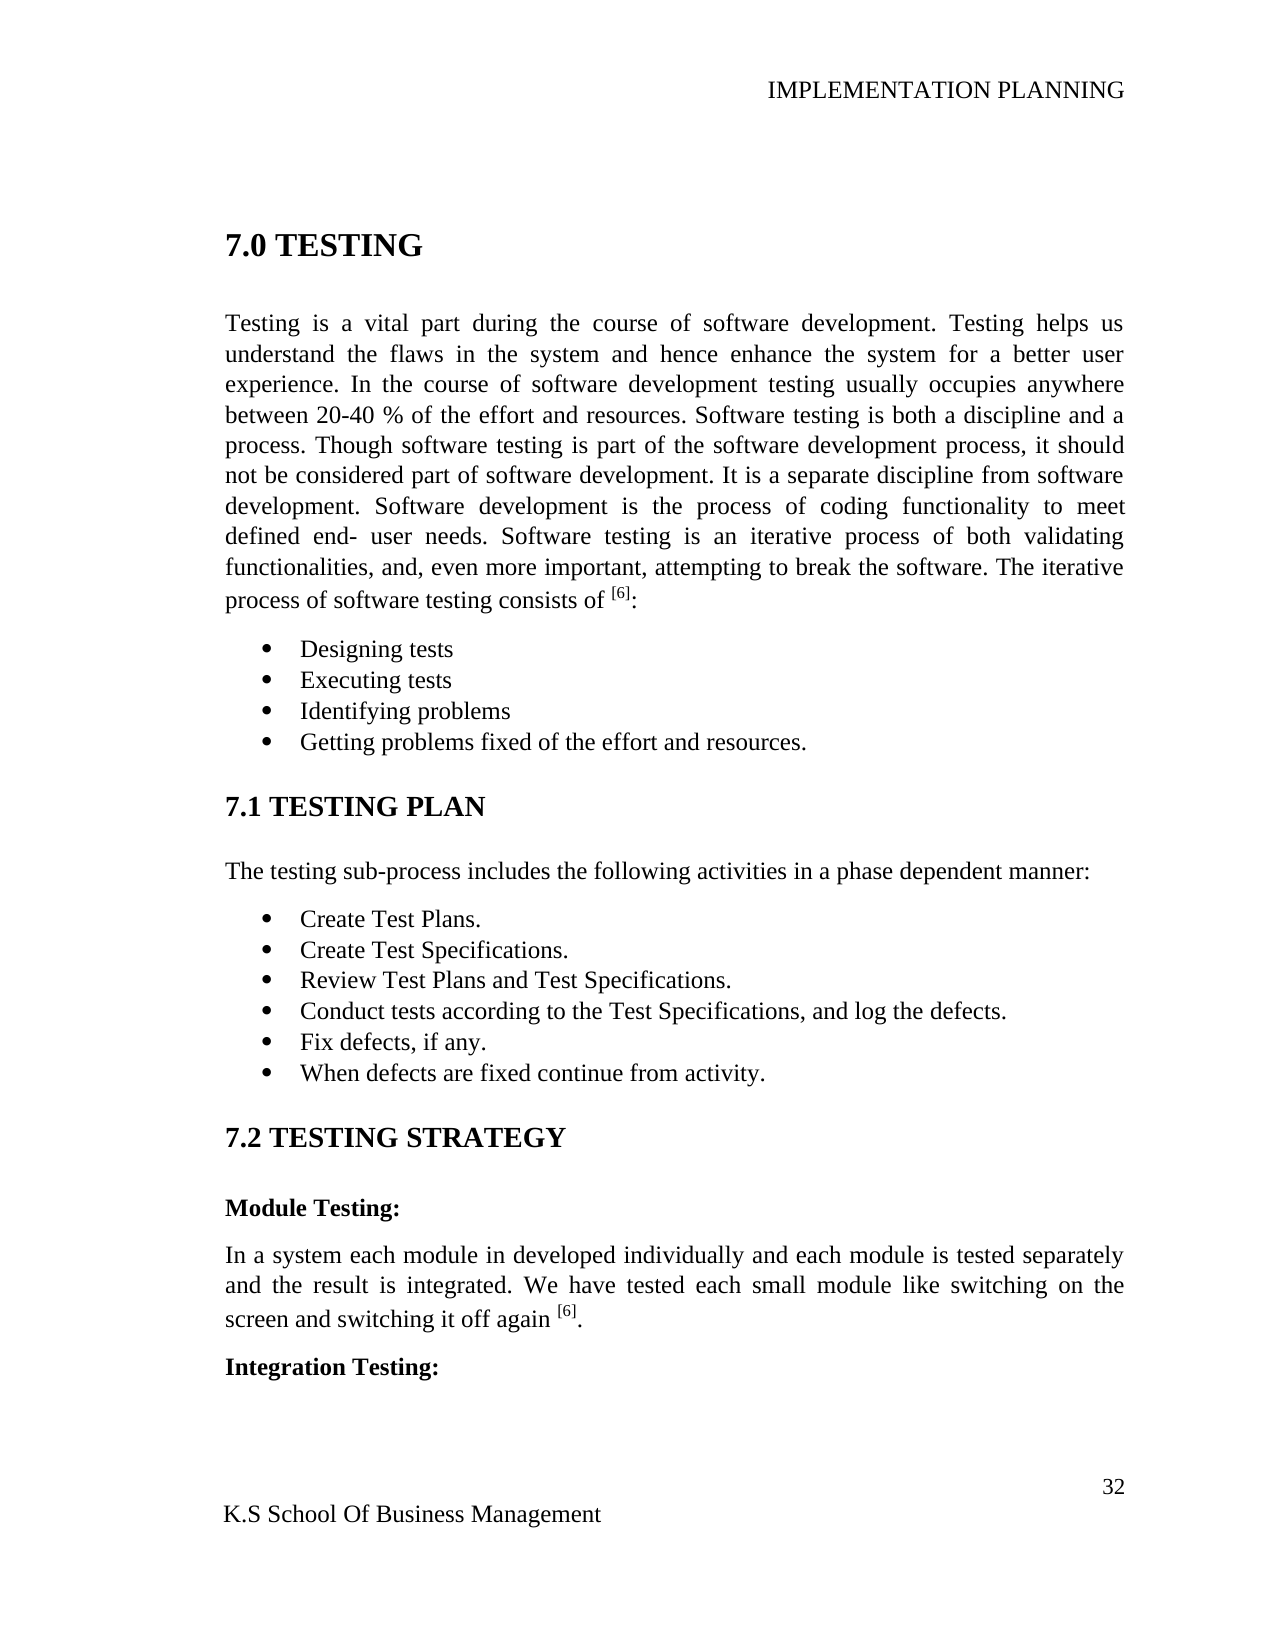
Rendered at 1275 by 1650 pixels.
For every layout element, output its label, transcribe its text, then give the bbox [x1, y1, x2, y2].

text In a system each module in developed individually and each module is tested separately and the result is integrated. We have tested each small module like switching on the screen and switching it off again [6]. [225, 1240, 1125, 1332]
subtitle TESTING STRATEGY [225, 1120, 1137, 1154]
list Create Test Specifications. [262, 935, 1137, 963]
list Create Test Plans. [262, 904, 1137, 933]
list Review Test Plans and Test Specifications. [262, 966, 1137, 994]
subtitle TESTING [225, 226, 1137, 264]
list Conduct tests according to the Test Specifications, and log the defects. [262, 996, 1137, 1025]
list Executing tests [262, 665, 1137, 693]
list When defects are fixed continue from activity. [262, 1058, 1137, 1087]
subtitle TESTING PLAN [225, 789, 1137, 822]
subtitle Integration Testing: [225, 1352, 1137, 1380]
list Fix defects, if any. [262, 1027, 1137, 1056]
list Getting problems fixed of the effort and resources. [262, 727, 1137, 756]
subtitle Module Testing: [225, 1193, 1137, 1221]
list Identifying problems [262, 696, 1137, 724]
text The testing sub-process includes the following activities in a phase dependent manner: [225, 856, 1137, 884]
text Testing is a vital part during the course of software development. Testing helps us understand the flaws in the system and hence enhance the system for a better user experience. In the course of software development testing usually occupies anywhere between 20-40 % of the effort and resources. Software testing is both a discipline and a process. Though software testing is part of the software development process, it should not be considered part of software development. It is a separate discipline from software development. Software development is the process of coding functionality to meet defined end- user needs. Software testing is an iterative process of both validating functionalities, and, even more important, attempting to break the software. The iterative process of software testing consists of [6]: [225, 308, 1125, 614]
list Designing tests [262, 634, 1137, 663]
